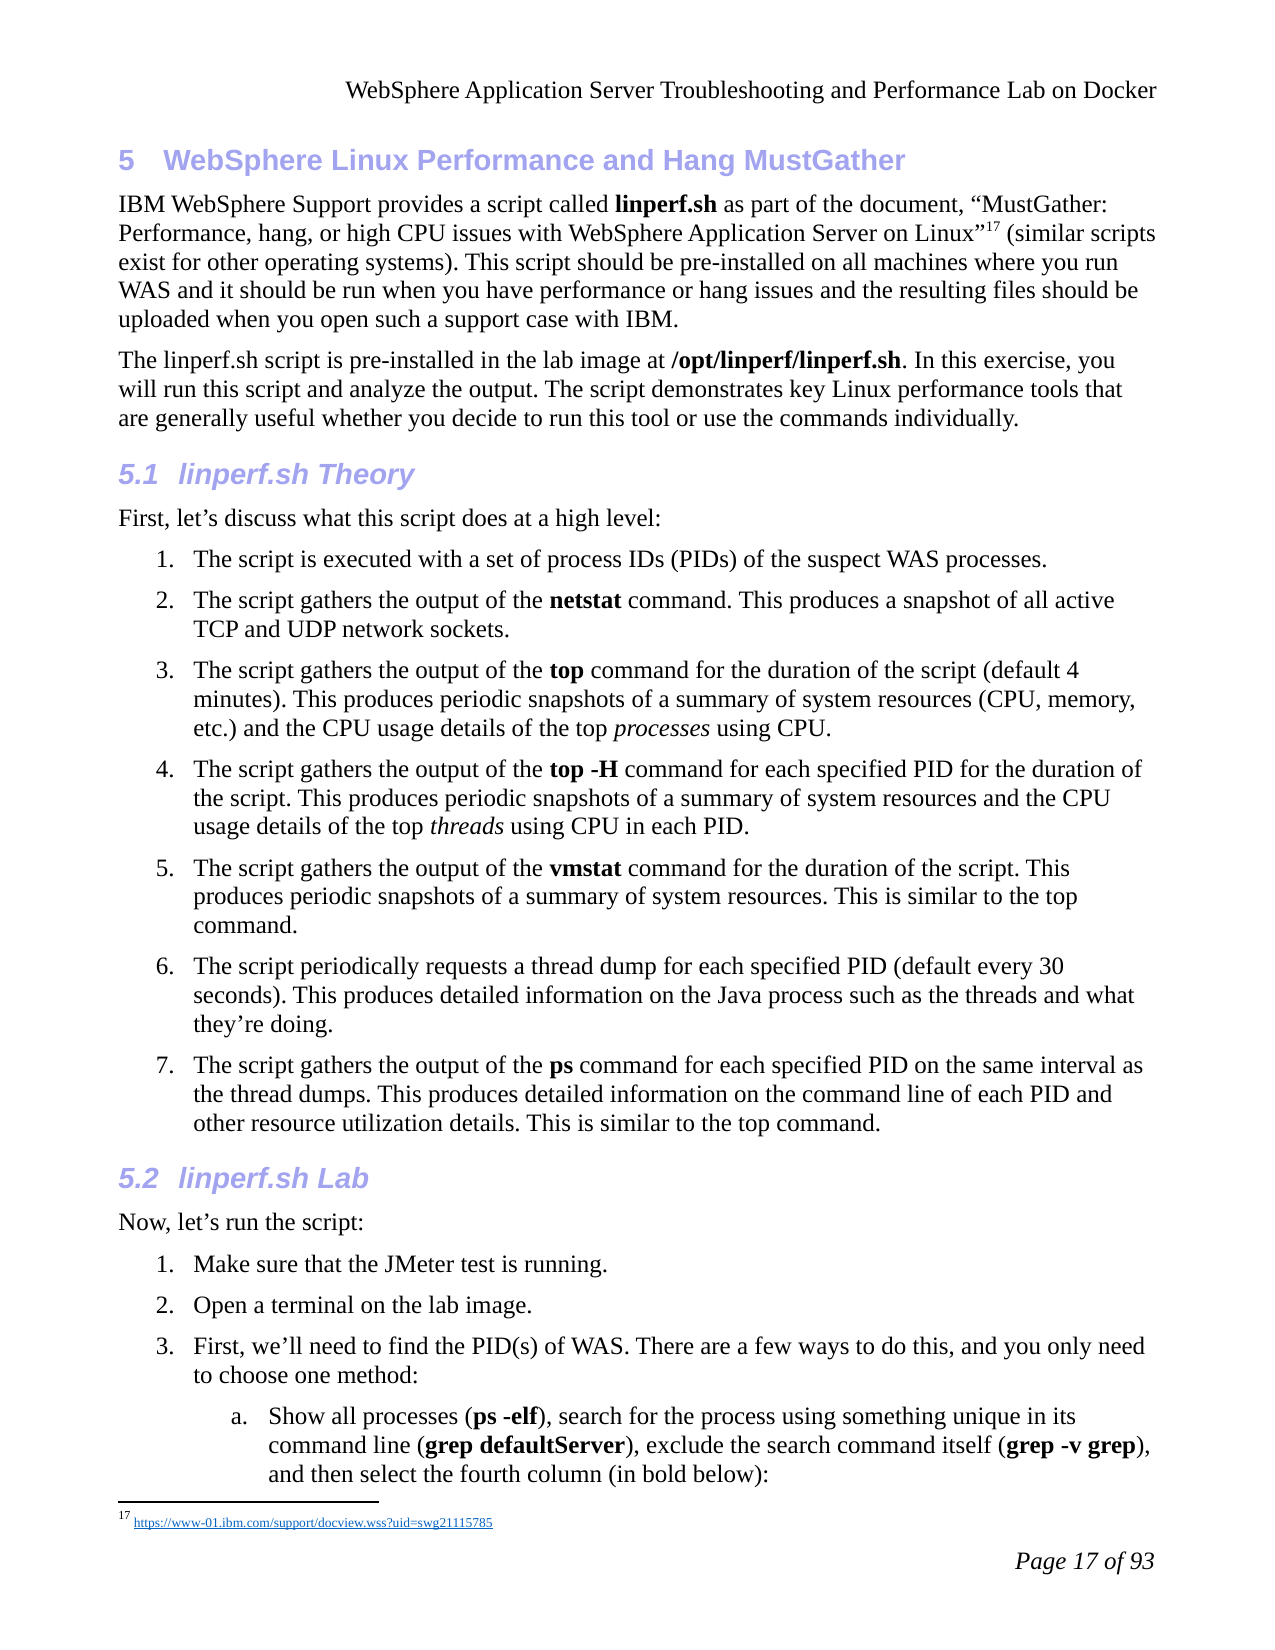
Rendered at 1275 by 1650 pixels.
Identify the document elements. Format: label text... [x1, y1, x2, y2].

text IBM WebSphere Support provides a script called linperf.sh as part of the document, “MustGather: Performance, hang, or high CPU issues with WebSphere Application Server on Linux” (similar scripts exist for other operating systems). This script should be pre-installed on all machines where you run WAS and it should be run when you have performance or hang issues and the resulting files should be uploaded when you open such a support case with IBM. [118, 189, 1157, 333]
list First, we’ll need to find the PID(s) of WAS. There are a few ways to do this, and you only need to choose one method: [156, 1331, 1157, 1389]
list The script periodically requests a thread dump for each specified PID (default every 30 seconds). This produces detailed information on the Java process such as the threads and what they’re doing. [156, 951, 1157, 1038]
list The script gathers the output of the vmstat command for the duration of the script. This produces periodic snapshots of a summary of system resources. This is similar to the top command. [156, 853, 1157, 939]
list The script is executed with a set of process IDs (PIDs) of the suspect WAS processes. [156, 544, 1157, 573]
text The linperf.sh script is pre-installed in the lab image at /opt/linperf/linperf.sh. In this exercise, you will run this script and analyze the output. The script demonstrates key Linux performance tools that are generally useful whether you decide to run this tool or use the commands individually. [118, 345, 1157, 432]
text First, let’s discuss what this script does at a high level: [118, 503, 1157, 531]
subtitle linperf.sh Theory [118, 457, 1157, 490]
subtitle linperf.sh Lab [118, 1161, 1157, 1195]
list The script gathers the output of the netstat command. This produces a snapshot of all active TCP and UDP network sockets. [156, 585, 1157, 643]
list The script gathers the output of the top command for the duration of the script (default 4 minutes). This produces periodic snapshots of a summary of system resources (CPU, memory, etc.) and the CPU usage details of the top processes using CPU. [156, 655, 1157, 741]
list Make sure that the JMeter test is running. [156, 1249, 1157, 1277]
list Show all processes (ps -elf), search for the process using something unique in its command line (grep defaultServer), exclude the search command itself (grep -v grep), and then select the fourth column (in bold below): [231, 1401, 1157, 1487]
list The script gathers the output of the top -H command for each specified PID for the duration of the script. This produces periodic snapshots of a summary of system resources and the CPU usage details of the top threads using CPU in each PID. [156, 754, 1157, 840]
text Now, let’s run the script: [118, 1207, 1157, 1236]
list The script gathers the output of the ps command for each specified PID on the same interval as the thread dumps. This produces detailed information on the command line of each PID and other resource utilization details. This is similar to the top command. [156, 1050, 1157, 1136]
subtitle WebSphere Linux Performance and Hang MustGather [118, 143, 1157, 177]
list Open a terminal on the lab image. [156, 1290, 1157, 1319]
